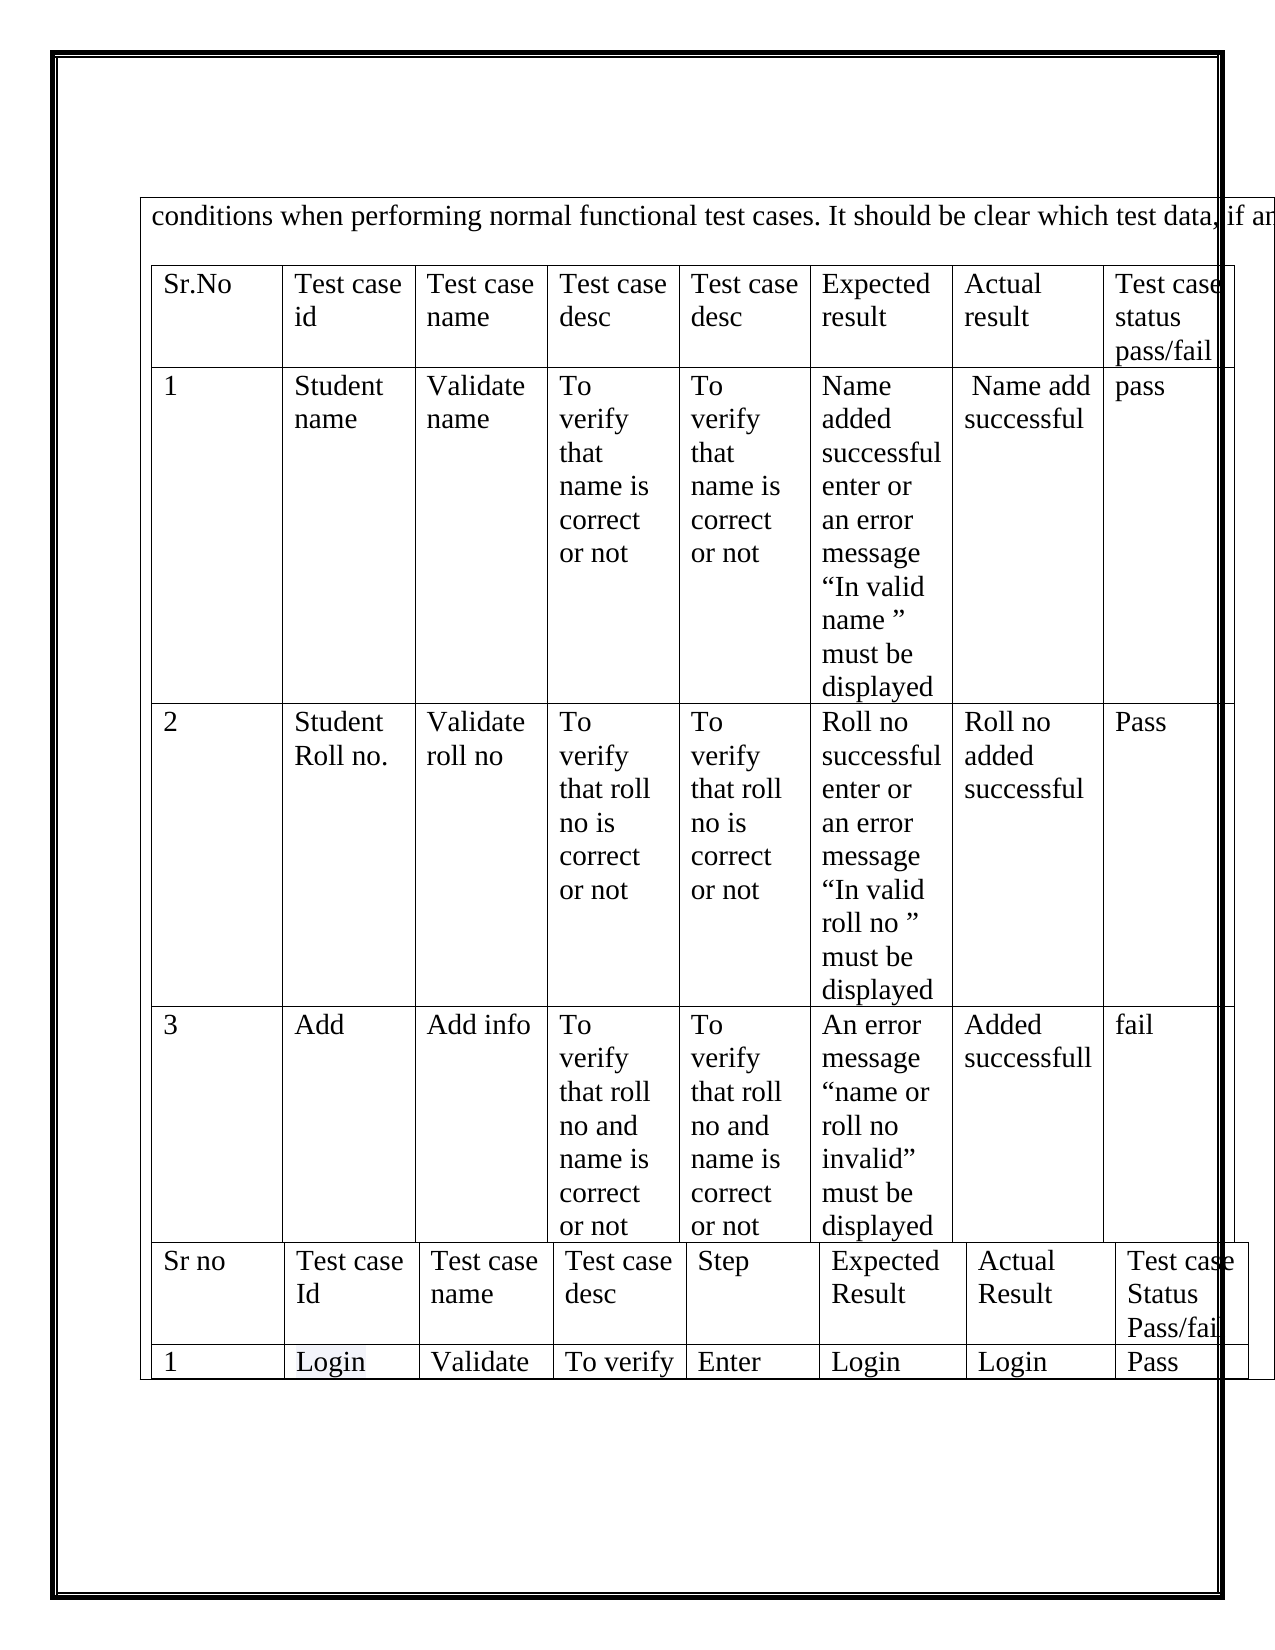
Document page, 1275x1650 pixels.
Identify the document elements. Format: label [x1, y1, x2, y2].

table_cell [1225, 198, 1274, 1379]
table_cell [141, 198, 1217, 1379]
